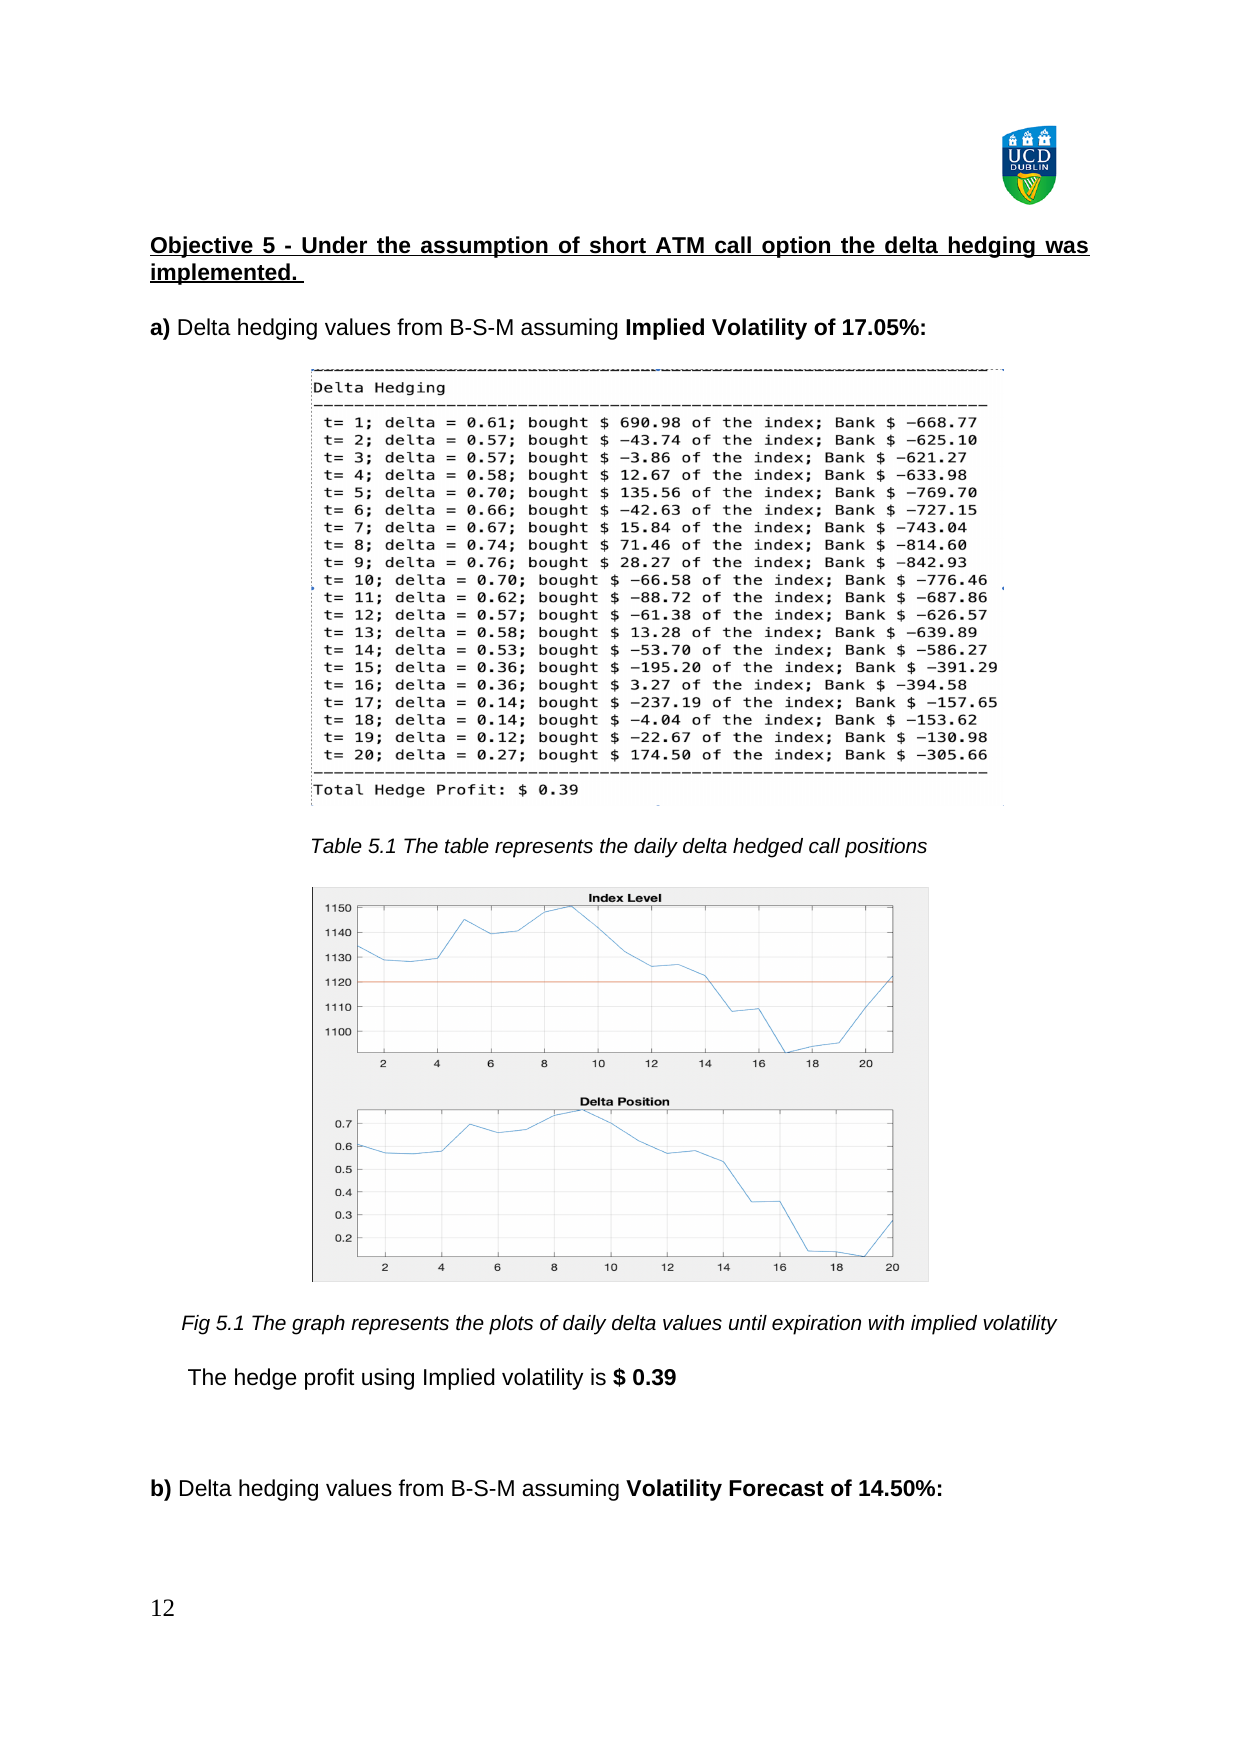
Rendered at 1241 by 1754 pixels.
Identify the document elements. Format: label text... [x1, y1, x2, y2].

text Objective 5 - Under the assumption of short ATM call option the delta hedging was implemented. [150, 232, 1090, 255]
text Table 5.1 The table represents the daily delta hedged call positions [150, 834, 1090, 858]
text Fig 5.1 The graph represents the plots of daily delta values until expiration with implied volatility [150, 1310, 1090, 1334]
text The hedge profit using Implied volatility is $ 0.39 [150, 1363, 1090, 1390]
picture [967, 103, 1091, 227]
text Objective 5 - Under the assumption of short ATM call option the delta hedging was implemented. [150, 256, 1090, 285]
text b) Delta hedging values from B-S-M assuming Volatility Forecast of 14.50%: [150, 1474, 1090, 1501]
picture [312, 887, 929, 1282]
text a) Delta hedging values from B-S-M assuming Implied Volatility of 17.05%: [150, 314, 1090, 340]
picture [311, 369, 1004, 806]
